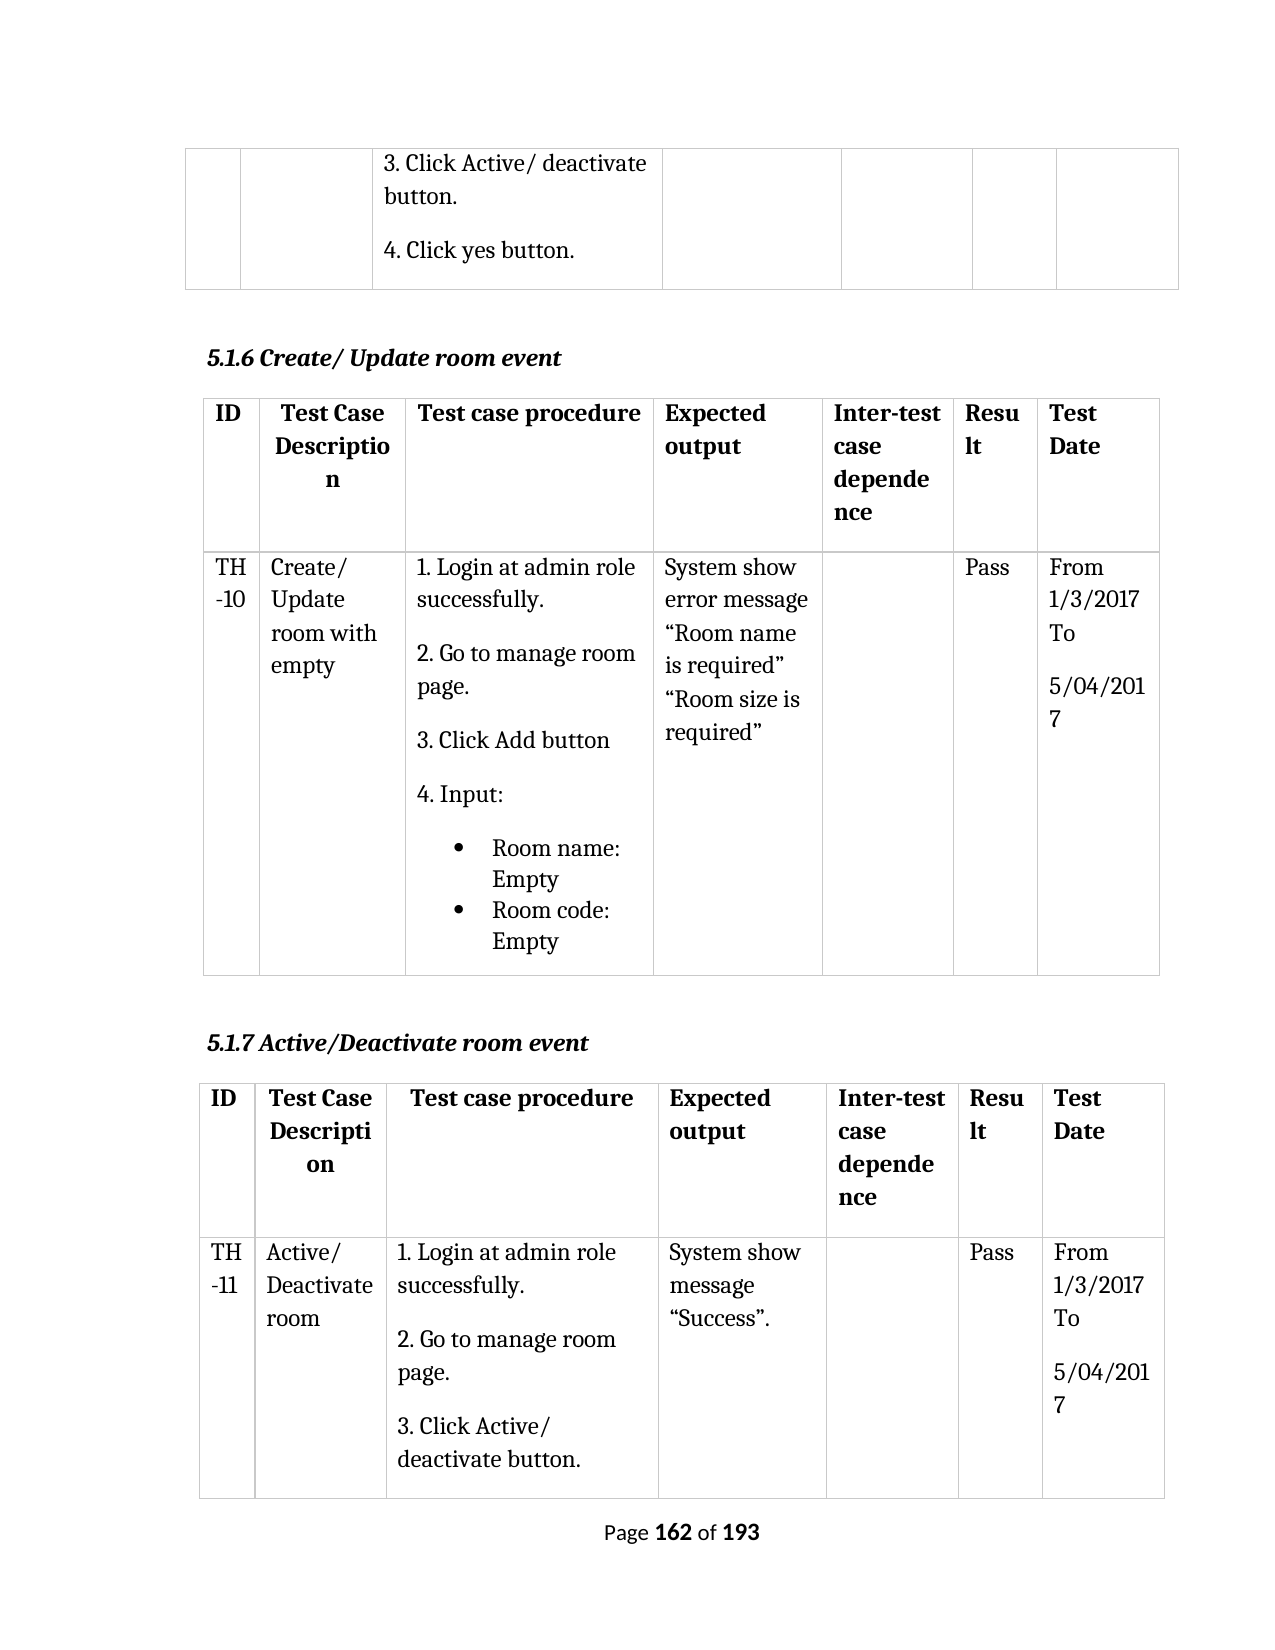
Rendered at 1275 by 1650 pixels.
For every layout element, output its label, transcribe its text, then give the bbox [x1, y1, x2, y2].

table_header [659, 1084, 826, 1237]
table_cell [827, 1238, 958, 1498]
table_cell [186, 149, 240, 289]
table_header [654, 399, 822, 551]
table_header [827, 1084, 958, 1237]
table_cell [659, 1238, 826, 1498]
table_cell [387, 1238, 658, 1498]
text 5.1.7 Active/Deactivate room event [207, 1029, 1157, 1058]
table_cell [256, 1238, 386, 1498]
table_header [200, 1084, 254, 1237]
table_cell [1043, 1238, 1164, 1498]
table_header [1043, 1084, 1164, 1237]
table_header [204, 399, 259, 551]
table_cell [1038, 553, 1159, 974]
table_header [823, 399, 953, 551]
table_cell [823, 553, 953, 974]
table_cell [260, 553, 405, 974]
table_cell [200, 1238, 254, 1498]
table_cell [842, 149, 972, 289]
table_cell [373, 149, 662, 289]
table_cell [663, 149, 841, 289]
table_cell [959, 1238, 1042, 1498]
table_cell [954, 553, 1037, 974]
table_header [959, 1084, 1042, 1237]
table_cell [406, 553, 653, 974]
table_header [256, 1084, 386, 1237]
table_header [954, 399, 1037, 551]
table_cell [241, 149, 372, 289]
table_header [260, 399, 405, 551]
text 5.1.6 Create/ Update room event [207, 344, 1157, 373]
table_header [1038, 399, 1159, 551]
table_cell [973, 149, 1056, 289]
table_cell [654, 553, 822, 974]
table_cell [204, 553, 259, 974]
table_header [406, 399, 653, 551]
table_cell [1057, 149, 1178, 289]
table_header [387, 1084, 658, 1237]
